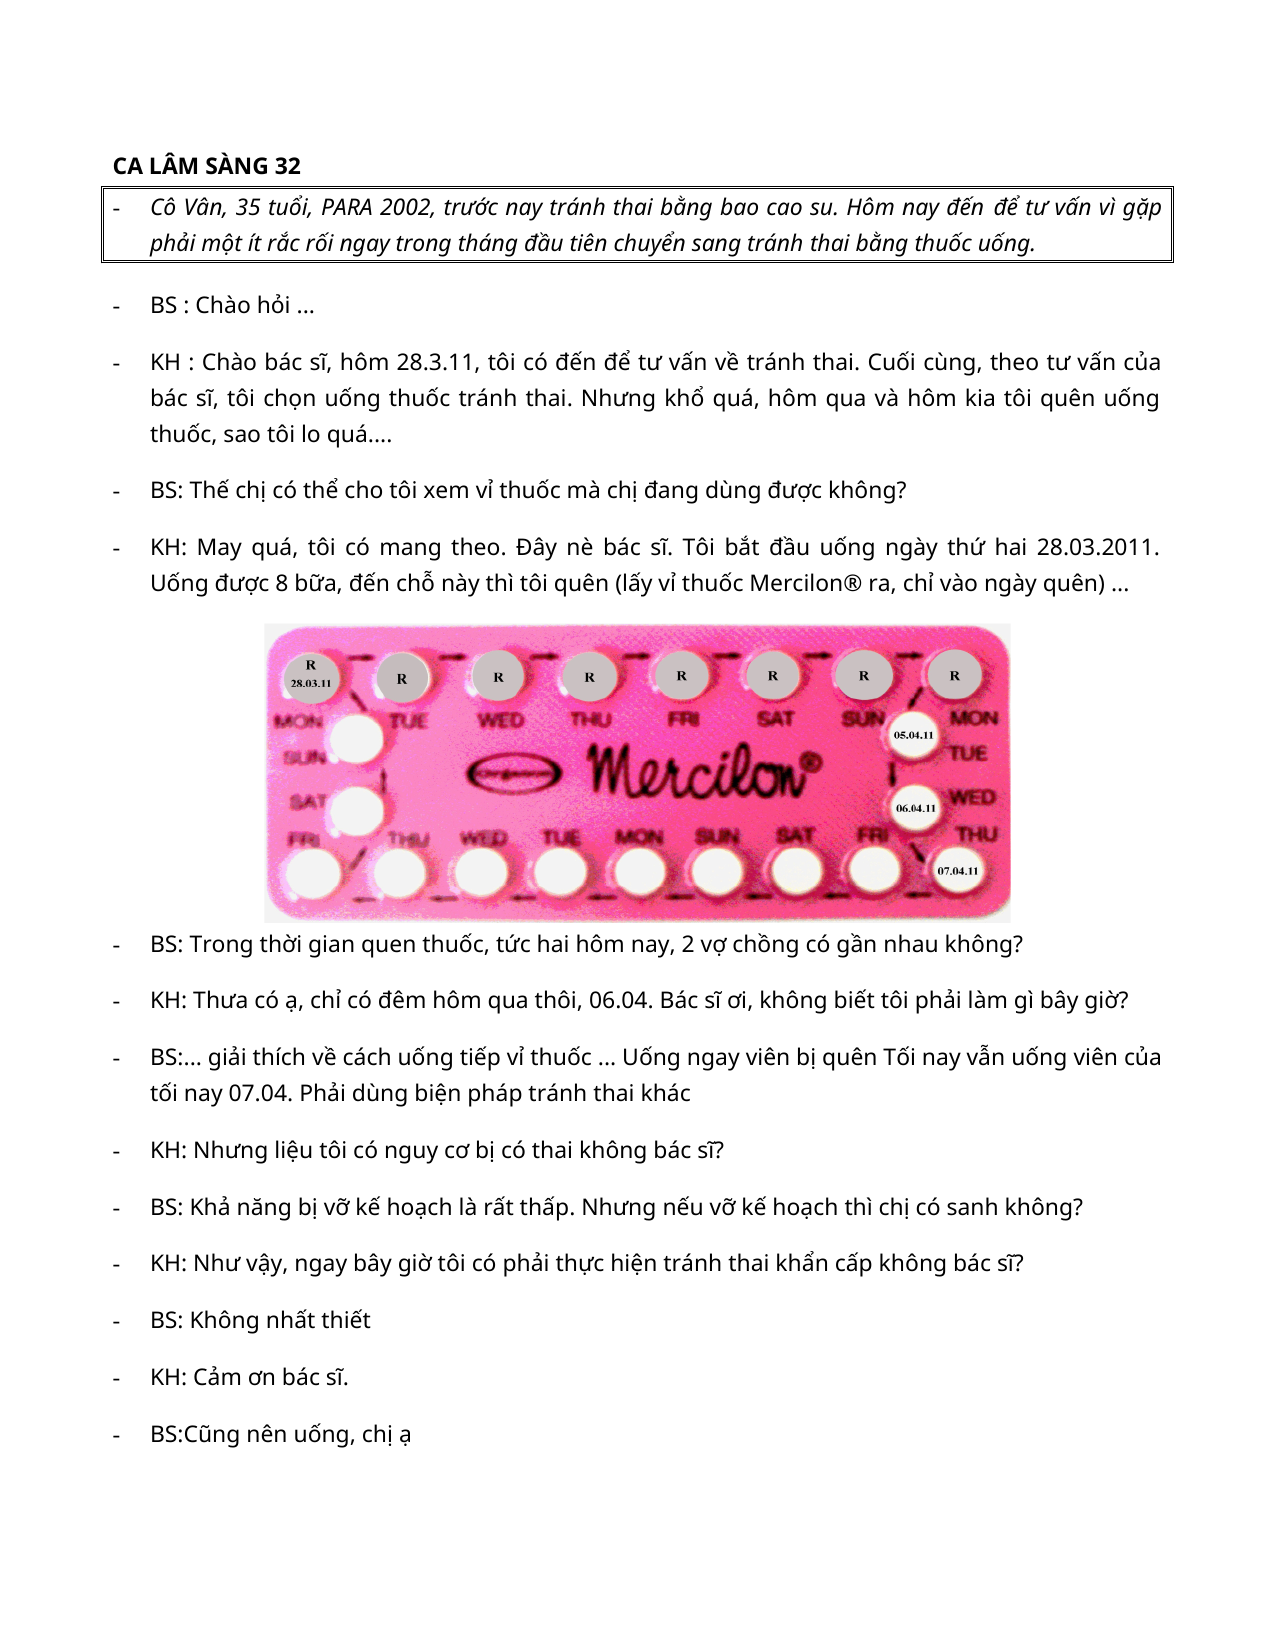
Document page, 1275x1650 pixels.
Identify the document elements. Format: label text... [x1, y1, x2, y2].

text KH : Chào bác sĩ, hôm 28.3.11, tôi có đến để tư vấn về tránh thai. Cuối cùng, theo tư vấn của bác sĩ, tôi chọn uống thuốc tránh thai. Nhưng khổ quá, hôm qua và hôm kia tôi quên uống thuốc, sao tôi lo quá.... [112, 346, 1162, 449]
text KH: Thưa có ạ, chỉ có đêm hôm qua thôi, 06.04. Bác sĩ ơi, không biết tôi phải làm gì bây giờ? [112, 984, 1162, 1016]
text BS: Không nhất thiết [112, 1304, 1162, 1335]
text BS : Chào hỏi ... [112, 289, 1162, 320]
text BS:Cũng nên uống, chị ạ [112, 1418, 1162, 1449]
text BS: Thế chị có thể cho tôi xem vỉ thuốc mà chị đang dùng được không? [112, 474, 1162, 506]
text BS:... giải thích về cách uống tiếp vỉ thuốc ... Uống ngay viên bị quên Tối nay vẫn uống viên của tối nay 07.04. Phải dùng biện pháp tránh thai khác [112, 1041, 1162, 1108]
text BS: Khả năng bị vỡ kế hoạch là rất thấp. Nhưng nếu vỡ kế hoạch thì chị có sanh không? [112, 1191, 1162, 1222]
subtitle ca lâm sàng 32 [112, 150, 1162, 181]
text Cô Vân, 35 tuổi, PARA 2002, trước nay tránh thai bằng bao cao su. Hôm nay đến để tư vấn vì gặp phải một ít rắc rối ngay trong tháng đầu tiên chuyển sang tránh thai bằng thuốc uống. [104, 189, 1171, 260]
text KH: Như vậy, ngay bây giờ tôi có phải thực hiện tránh thai khẩn cấp không bác sĩ? [112, 1247, 1162, 1278]
picture [264, 623, 1011, 923]
text KH: Nhưng liệu tôi có nguy cơ bị có thai không bác sĩ? [112, 1134, 1162, 1165]
text KH: May quá, tôi có mang theo. Đây nè bác sĩ. Tôi bắt đầu uống ngày thứ hai 28.03.2011. Uống được 8 bữa, đến chỗ này thì tôi quên (lấy vỉ thuốc Mercilon® ra, chỉ vào ngày quên) ... [112, 531, 1162, 598]
text BS: Trong thời gian quen thuốc, tức hai hôm nay, 2 vợ chồng có gần nhau không? [112, 927, 1162, 959]
text KH: Cảm ơn bác sĩ. [112, 1361, 1162, 1392]
